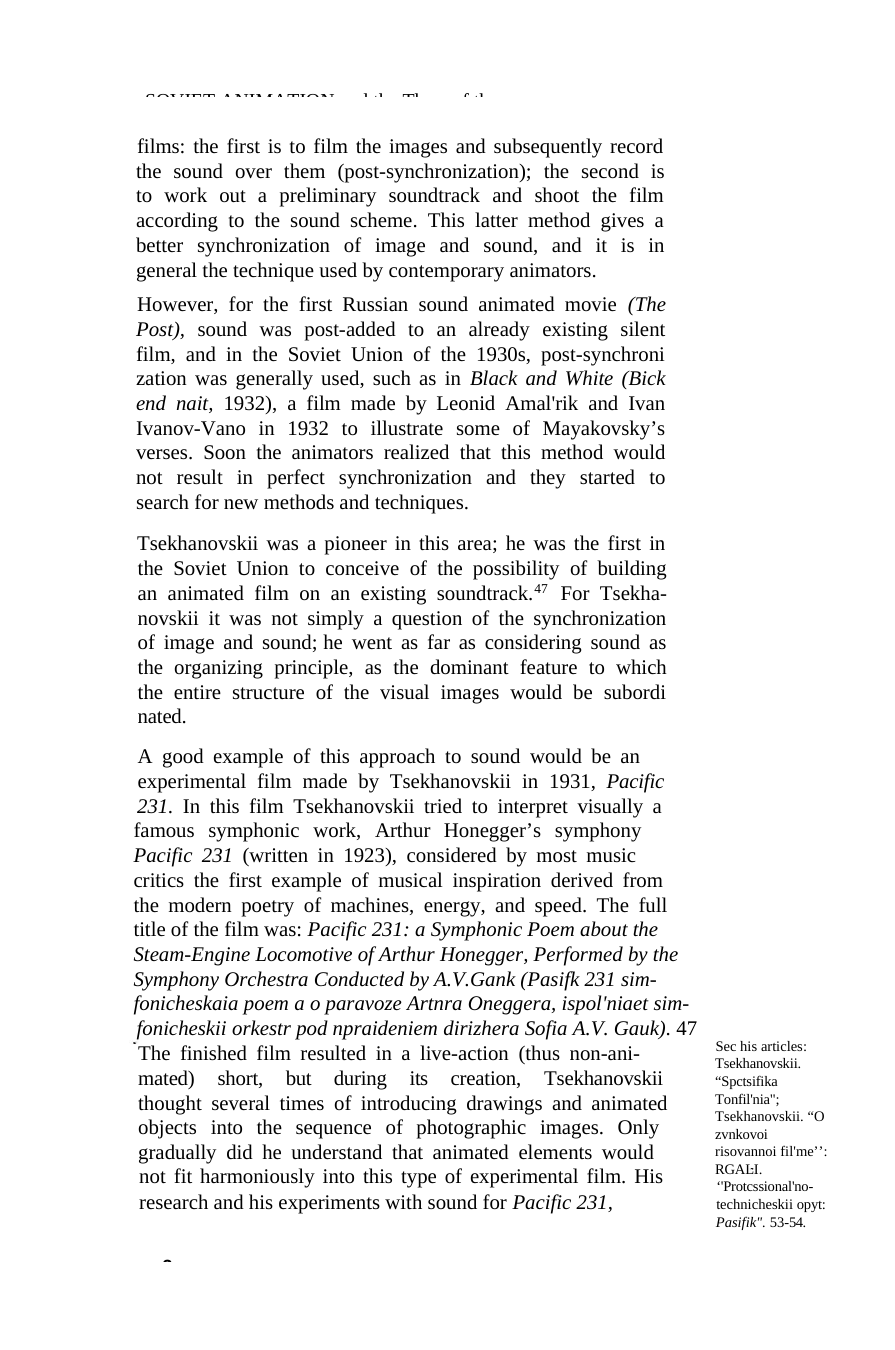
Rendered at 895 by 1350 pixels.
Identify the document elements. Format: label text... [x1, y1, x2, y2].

text Tsekhanovskii was a pioneer in this area; he was the first in the Soviet Union to conceive of the possibility of building an animated film on an existing soundtrack.47 For Tsekha- novskii it was not simply a question of the synchronization of image and sound; he went as far as considering sound as the organizing principle, as the dominant feature to which the entire structure of the visual images would be subordi­ nated. [137, 531, 667, 728]
text films: the first is to film the images and subsequently record the sound over them (post-synchronization); the second is to work out a preliminary soundtrack and shoot the film according to the sound scheme. This latter method gives a better synchronization of image and sound, and it is in general the technique used by contemporary animators. [136, 134, 665, 282]
text A good example of this approach to sound would be an experimental film made by Tsekhanovskii in 1931, Pacific [137, 744, 689, 793]
picture [129, 873, 759, 1177]
text ‘'Protcssional'no- [716, 1178, 895, 1194]
text 231. In this film Tsekhanovskii tried to interpret visually a famous symphonic work, Arthur Honegger’s symphony Pacific 231 (written in 1923), considered by most music critics the first example of musical inspiration derived from the modern poetry of machines, energy, and speed. The full title of the film was: Pacific 231: a Symphonic Poem about the Steam-Engine Locomotive of Arthur Honegger, Performed by the Symphony Orchestra Conducted by A.V.Gank (Pasifk 231 sim- fonicheskaia poem a o paravoze Artnra Oneggera, ispol'niaet sim- [133, 794, 689, 1015]
text Pasifik". 53-54. [716, 1213, 895, 1230]
text fonicheskii orkestr pod npraideniem dirizhera Sofia A.V. Gauk). 47 The finished film resulted in a live-action (thus non-ani- mated) short, but during its creation, Tsekhanovskii thought several times of introducing drawings and animated objects into the sequence of photographic images. Only gradually did he understand that animated elements would [136, 1016, 701, 1164]
text not fit harmoniously into this type of experimental film. His research and his experiments with sound for Pacific 231, [139, 1164, 689, 1214]
text However, for the first Russian sound animated movie (The Post), sound was post-added to an already existing silent film, and in the Soviet Union of the 1930s, post-synchroni­ zation was generally used, such as in Black and White (Bick end nait, 1932), a film made by Leonid Amal'rik and Ivan Ivanov-Vano in 1932 to illustrate some of Mayakovsky’s verses. Soon the animators realized that this method would not result in perfect synchronization and they started to search for new methods and techniques. [136, 292, 666, 514]
text technicheskii opyt: [716, 1196, 895, 1212]
text Sec his articles: Tsekhanovskii. “Spctsifika Tonfil'nia"; Tsekhanovskii. “O zvnkovoi risovannoi fil'me’’: RGALI. [715, 1038, 829, 1178]
